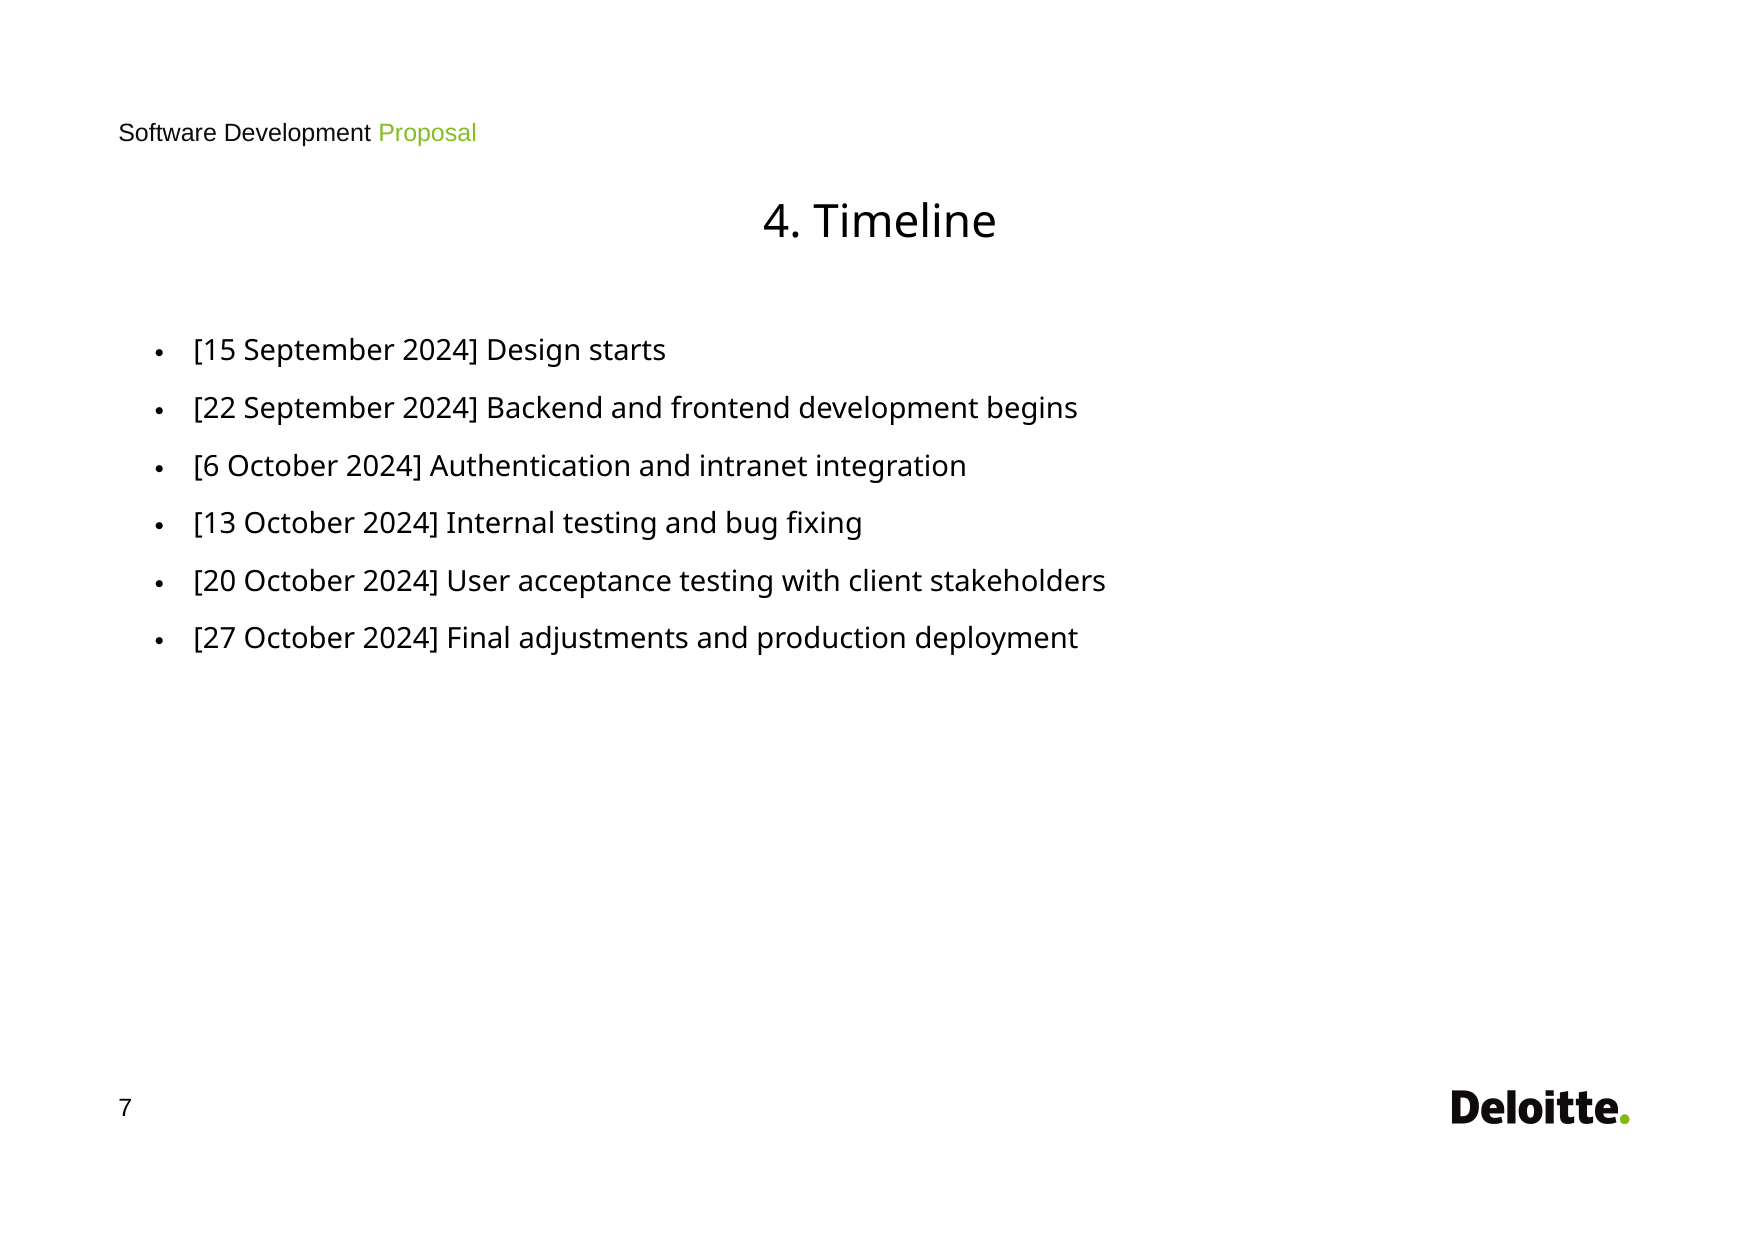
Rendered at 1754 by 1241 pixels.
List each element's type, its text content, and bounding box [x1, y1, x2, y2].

list [15 September 2024] Design starts [156, 329, 1636, 369]
list [6 October 2024] Authentication and intranet integration [156, 445, 1636, 484]
list [27 October 2024] Final adjustments and production deployment [156, 618, 1636, 657]
list [20 October 2024] User acceptance testing with client stakeholders [156, 560, 1636, 600]
picture [1448, 1084, 1633, 1130]
text 4. Timeline [124, 188, 1636, 251]
list [22 September 2024] Backend and frontend development begins [156, 387, 1636, 427]
list [13 October 2024] Internal testing and bug fixing [156, 502, 1636, 542]
